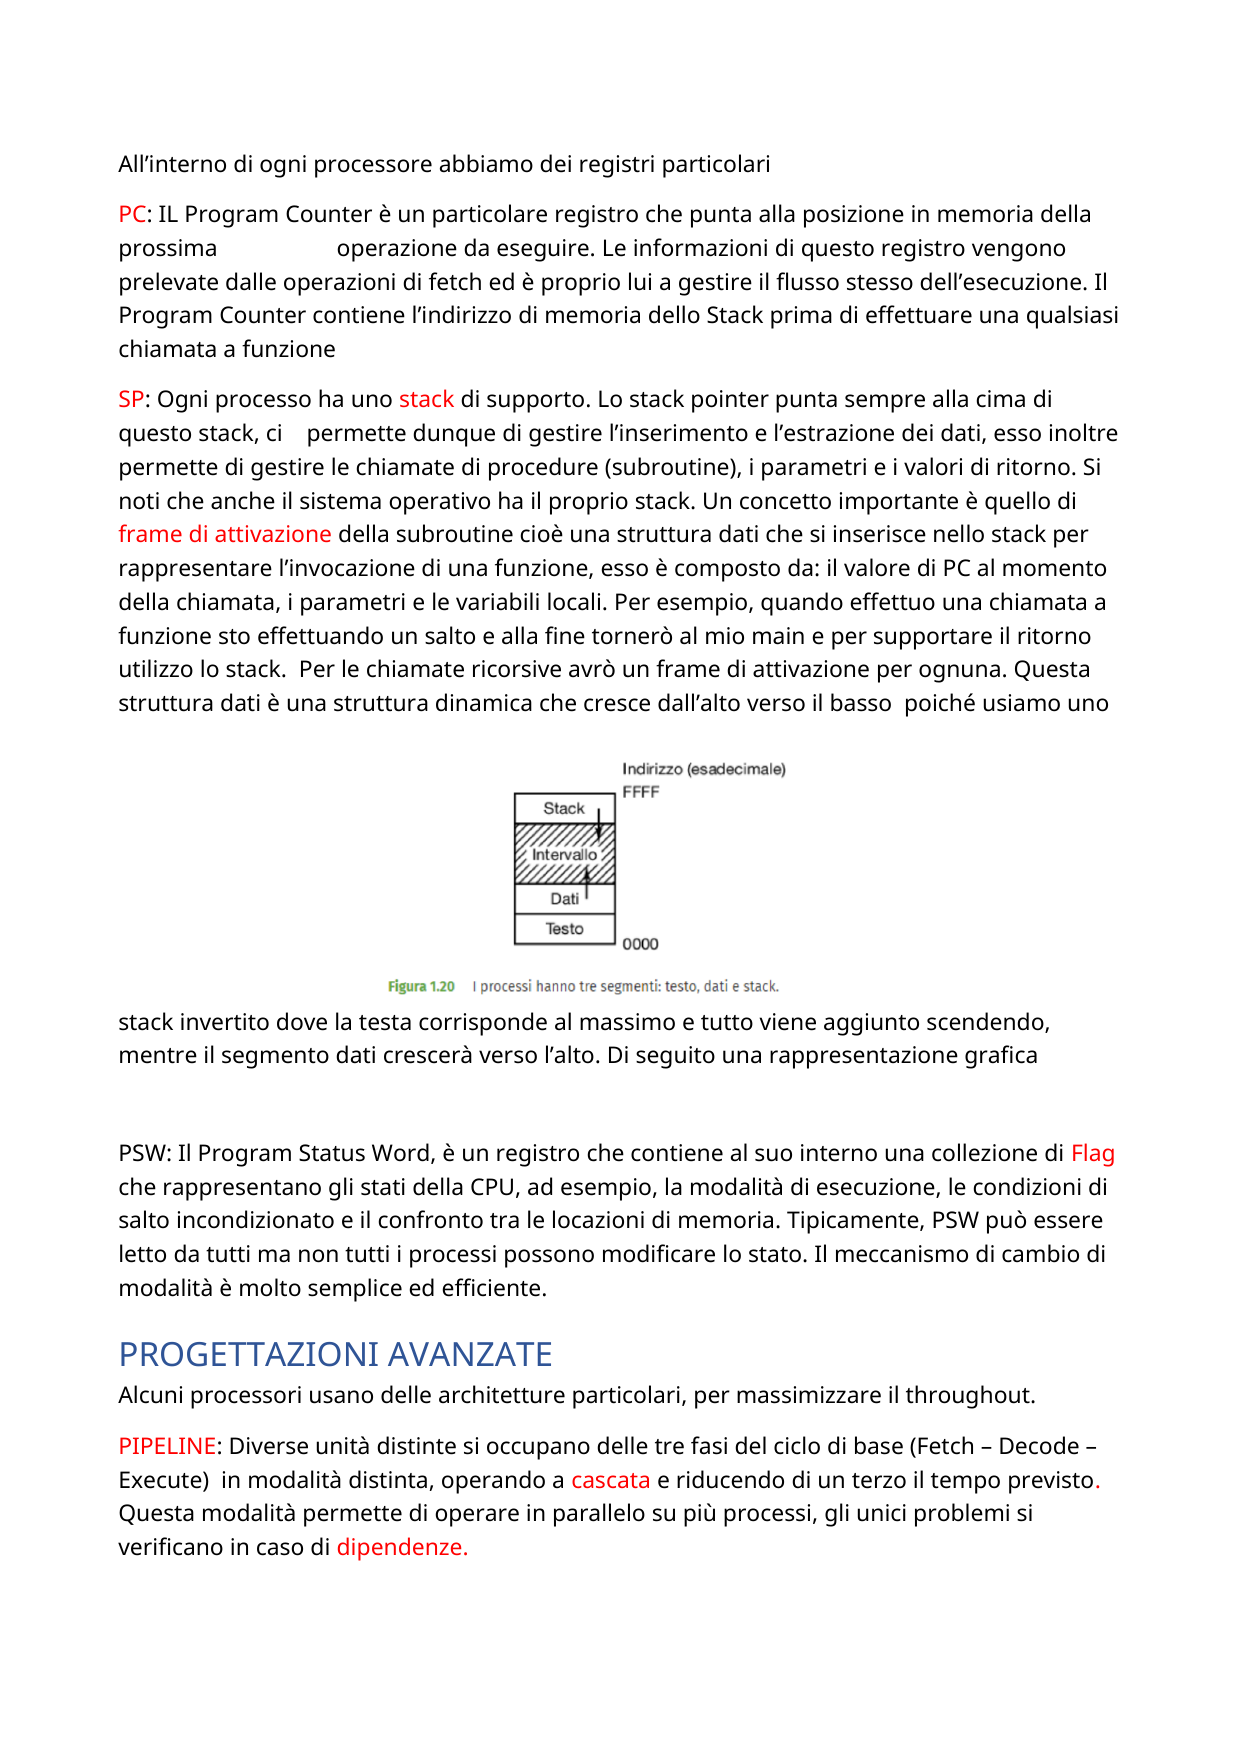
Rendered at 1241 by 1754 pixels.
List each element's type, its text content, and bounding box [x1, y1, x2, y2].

subtitle PROGETTAZIONI AVANZATE [118, 1330, 1122, 1376]
text Alcuni processori usano delle architetture particolari, per massimizzare il throughout. [118, 1379, 1122, 1411]
text SP: Ogni processo ha uno stack di supporto. Lo stack pointer punta sempre alla cima di questo stack, ci permette dunque di gestire l’inserimento e l’estrazione dei dati, esso inoltre permette di gestire le chiamate di procedure (subroutine), i parametri e i valori di ritorno. Si noti che anche il sistema operativo ha il proprio stack. Un concetto importante è quello di frame di attivazione della subroutine cioè una struttura dati che si inserisce nello stack per rappresentare l’invocazione di una funzione, esso è composto da: il valore di PC al momento della chiamata, i parametri e le variabili locali. Per esempio, quando effettuo una chiamata a funzione sto effettuando un salto e alla fine tornerò al mio main e per supportare il ritorno utilizzo lo stack. Per le chiamate ricorsive avrò un frame di attivazione per ognuna. Questa struttura dati è una struttura dinamica che cresce dall’alto verso il basso poiché usiamo uno stack invertito dove la testa corrisponde al massimo e tutto viene aggiunto scendendo, mentre il segmento dati crescerà verso l’alto. Di seguito una rappresentazione grafica [118, 383, 1122, 1071]
text PIPELINE: Diverse unità distinte si occupano delle tre fasi del ciclo di base (Fetch – Decode – Execute) in modalità distinta, operando a cascata e riducendo di un terzo il tempo previsto. Questa modalità permette di operare in parallelo su più processi, gli unici problemi si verificano in caso di dipendenze. [118, 1430, 1122, 1562]
text PSW: Il Program Status Word, è un registro che contiene al suo interno una collezione di Flag che rappresentano gli stati della CPU, ad esempio, la modalità di esecuzione, le condizioni di salto incondizionato e il confronto tra le locazioni di memoria. Tipicamente, PSW può essere letto da tutti ma non tutti i processi possono modificare lo stato. Il meccanismo di cambio di modalità è molto semplice ed efficiente. [118, 1137, 1122, 1303]
text PC: IL Program Counter è un particolare registro che punta alla posizione in memoria della prossima operazione da eseguire. Le informazioni di questo registro vengono prelevate dalle operazioni di fetch ed è proprio lui a gestire il flusso stesso dell’esecuzione. Il Program Counter contiene l’indirizzo di memoria dello Stack prima di effettuare una qualsiasi chiamata a funzione [118, 198, 1122, 364]
text All’interno di ogni processore abbiamo dei registri particolari [118, 148, 1122, 179]
picture [371, 738, 798, 1006]
